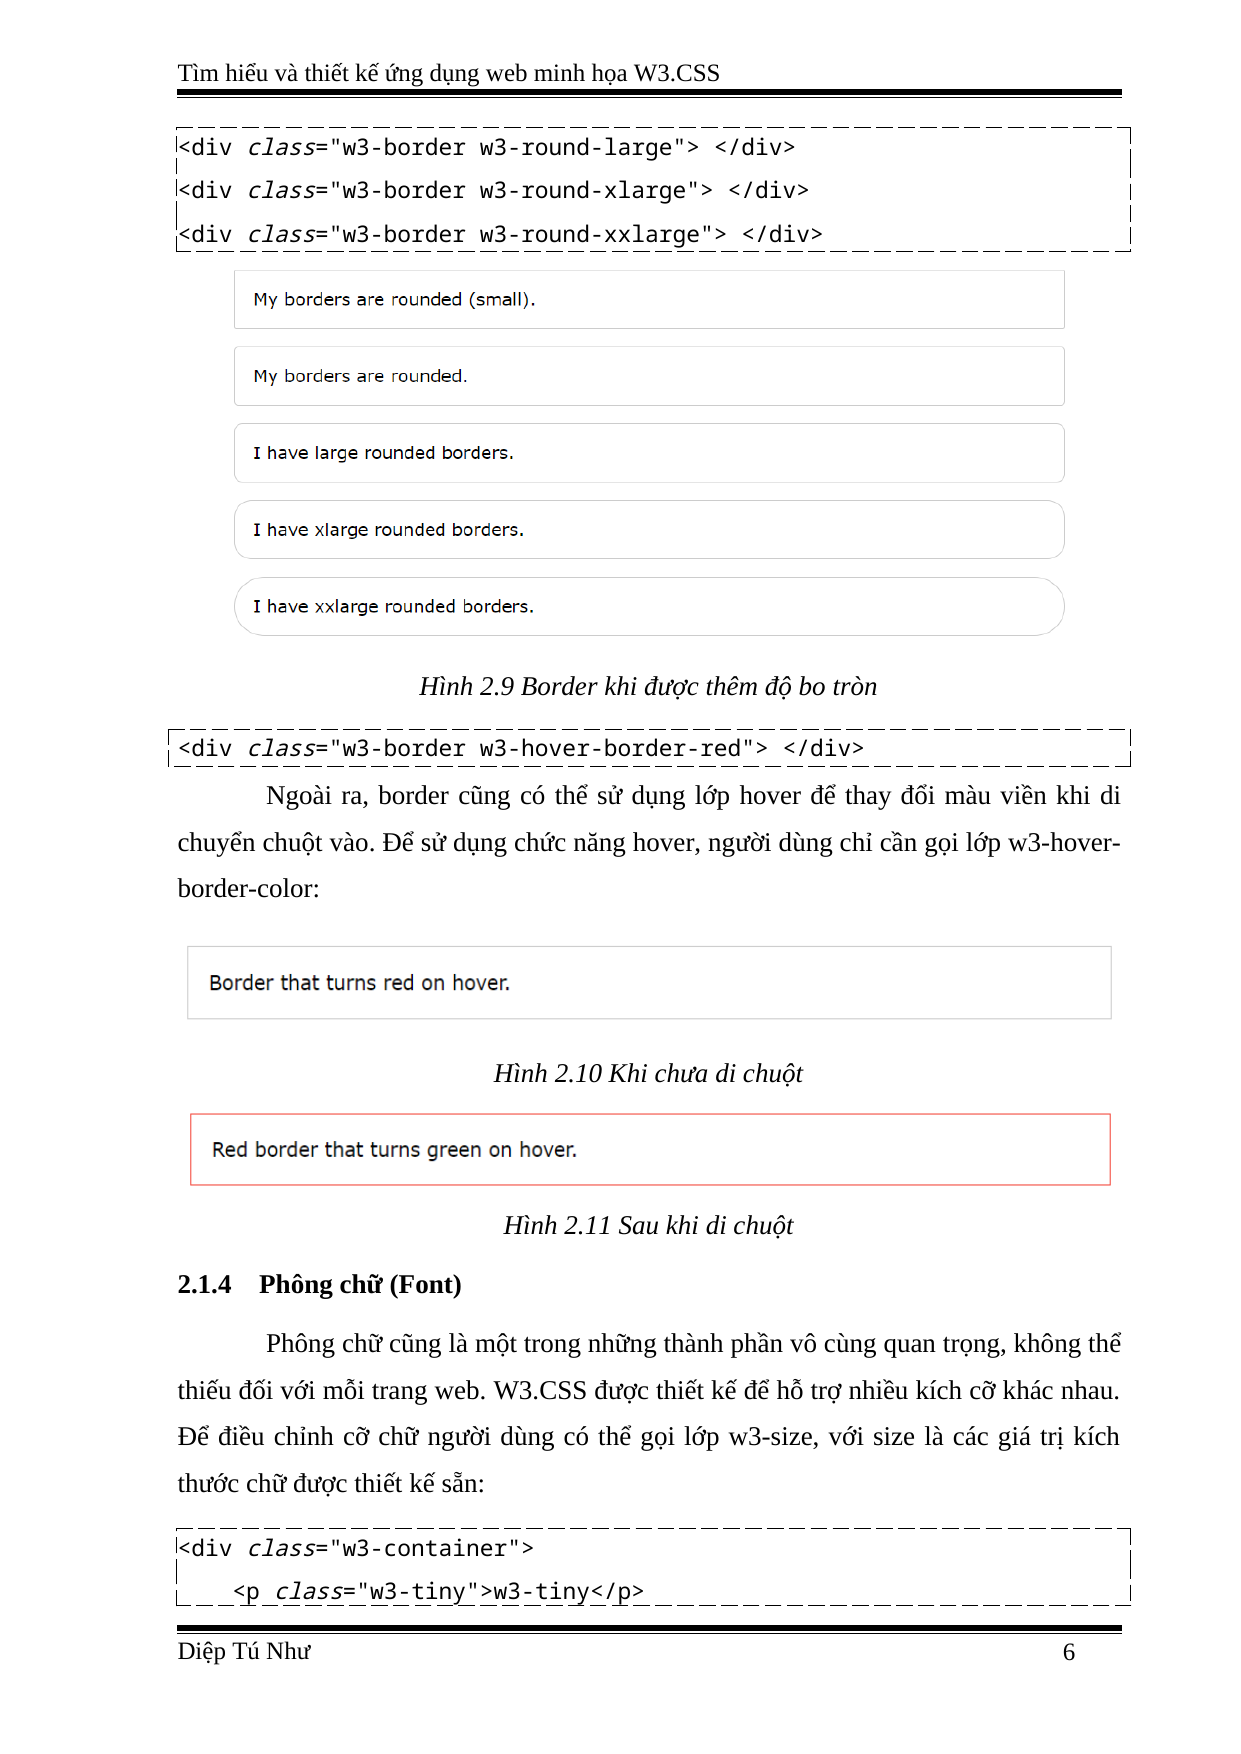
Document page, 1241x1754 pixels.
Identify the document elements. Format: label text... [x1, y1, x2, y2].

text <div class="w3-container"> [176, 1528, 1131, 1563]
picture [177, 933, 1121, 1028]
picture [177, 1104, 1123, 1194]
picture [226, 264, 1074, 640]
text <div class="w3-border w3-hover-border-red"> </div> [168, 729, 1131, 767]
text <p class="w3-tiny">w3-tiny</p> [176, 1572, 1131, 1606]
subtitle Phông chữ (Font) [177, 1268, 1122, 1299]
text Ngoài ra, border cũng có thể sử dụng lớp hover để thay đổi màu viền khi di chuyển chuột vào. Để sử dụng chức năng hover, người dùng chỉ cần gọi lớp w3-hover-border-color: [177, 779, 1122, 903]
text <div class="w3-border w3-round-large"> </div> [176, 127, 1131, 162]
text <div class="w3-border w3-round-xlarge"> </div> [176, 171, 1131, 205]
text <div class="w3-border w3-round-xxlarge"> </div> [176, 215, 1131, 252]
text Phông chữ cũng là một trong những thành phần vô cùng quan trọng, không thể thiếu đối với mỗi trang web. W3.CSS được thiết kế để hỗ trợ nhiều kích cỡ khác nhau. Để điều chỉnh cỡ chữ người dùng có thể gọi lớp w3-size, với size là các giá trị kích thước chữ được thiết kế sẵn: [177, 1327, 1122, 1498]
